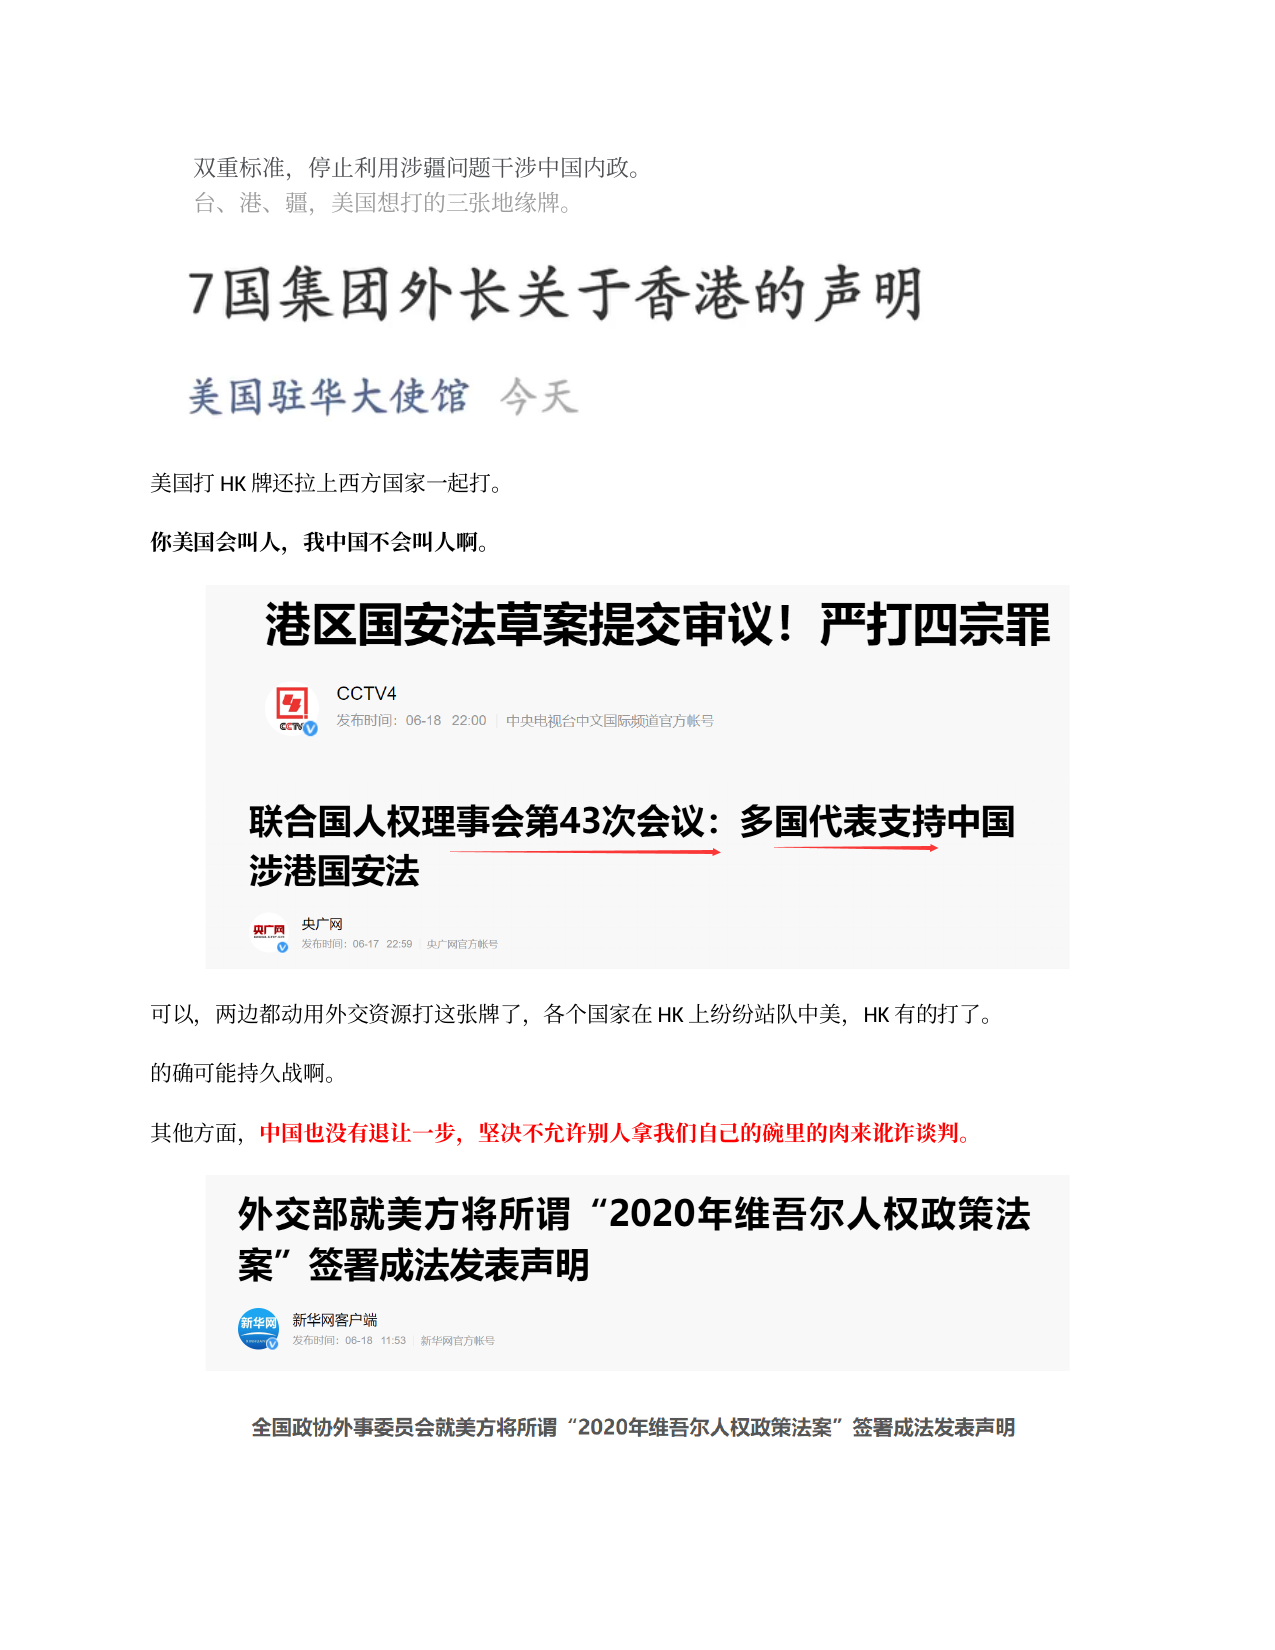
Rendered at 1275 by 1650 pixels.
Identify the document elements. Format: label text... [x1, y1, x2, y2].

text 的确可能持久战啊。 [150, 1056, 1125, 1088]
text 台、港、疆，美国想打的三张地缘牌。 [194, 185, 1125, 218]
picture [205, 1175, 1070, 1371]
text 你美国会叫人，我中国不会叫人啊。 [150, 526, 1125, 557]
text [194, 150, 1125, 183]
text 其他方面，中国也没有退让一步，坚决不允许别人拿我们自己的碗里的肉来讹诈谈判。 [150, 1116, 1125, 1147]
picture [205, 585, 1070, 969]
text 美国打HK牌还拉上西方国家一起打。 [150, 466, 1125, 497]
picture [150, 247, 1014, 438]
text 可以，两边都动用外交资源打这张牌了，各个国家在HK上纷纷站队中美，HK有的打了。 [150, 997, 1125, 1028]
picture [205, 1398, 1070, 1459]
